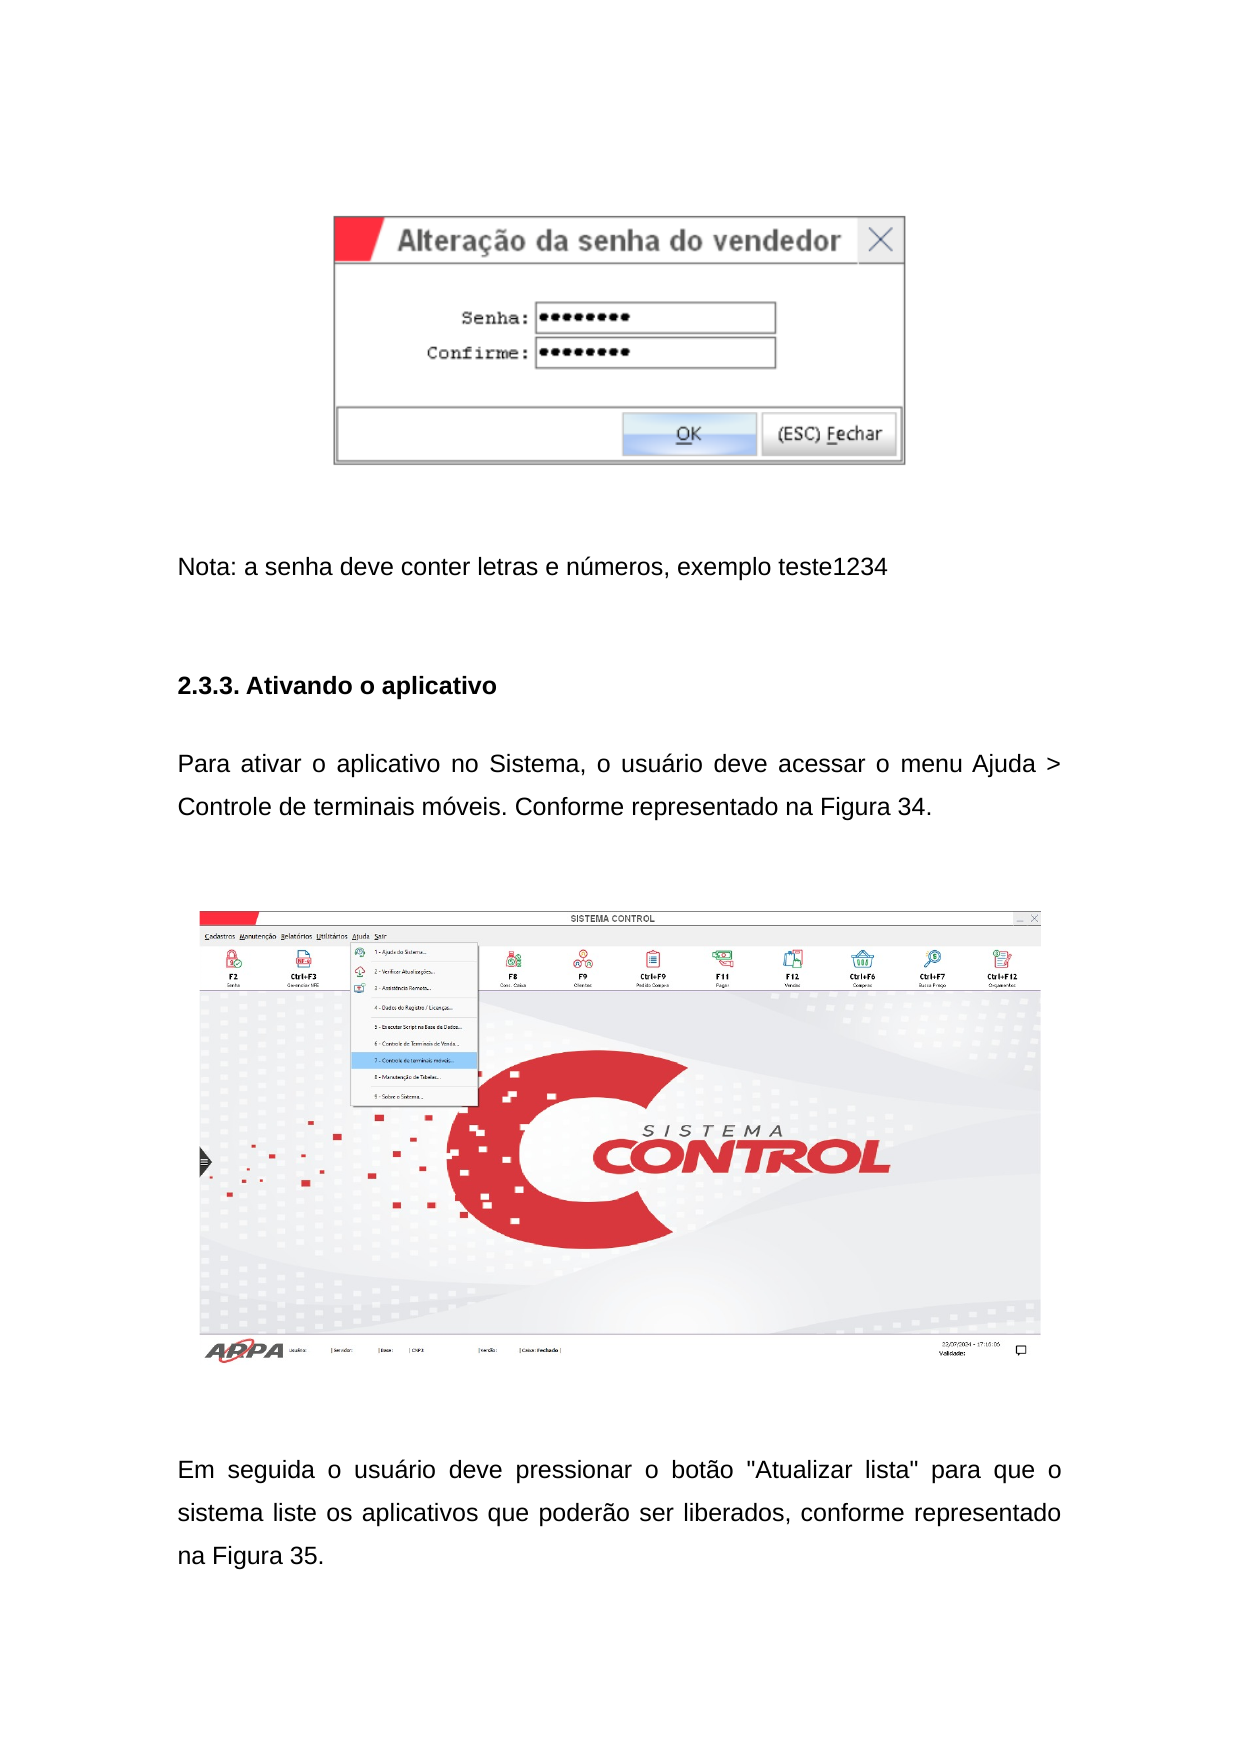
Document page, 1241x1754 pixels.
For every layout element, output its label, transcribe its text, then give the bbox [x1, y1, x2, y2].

text Nota: a senha deve conter letras e números, exemplo teste1234 [177, 551, 1063, 580]
text Em seguida o usuário deve pressionar o botão "Atualizar lista" para que o sistema liste os aplicativos que poderão ser liberados, conforme representado na Figura 35. [177, 1455, 1063, 1570]
subtitle 2.3.3. Ativando o aplicativo [177, 671, 1063, 700]
picture [199, 911, 1041, 1365]
picture [324, 207, 917, 469]
text Para ativar o aplicativo no Sistema, o usuário deve acessar o menu Ajuda > Controle de terminais móveis. Conforme representado na Figura 34. [177, 749, 1063, 821]
